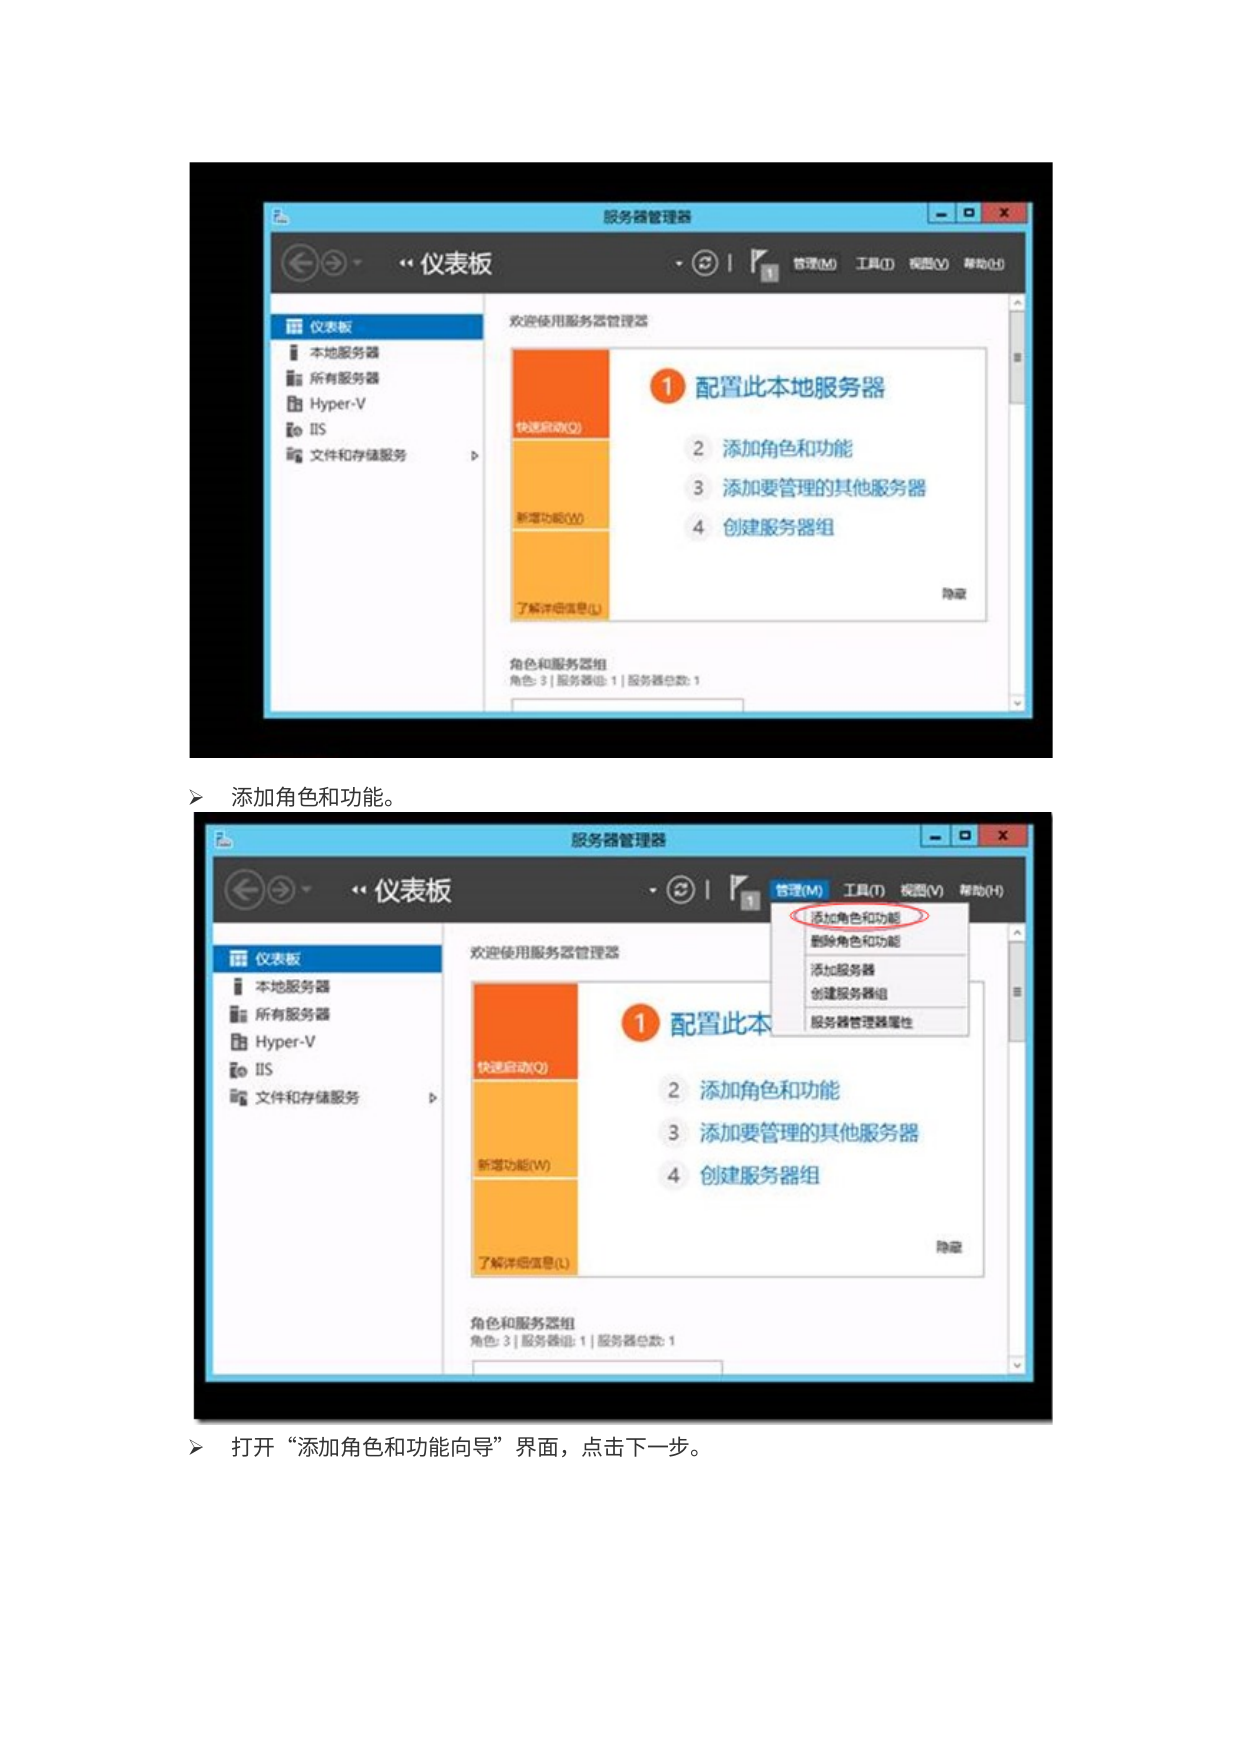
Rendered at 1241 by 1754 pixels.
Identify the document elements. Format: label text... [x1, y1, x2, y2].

picture [187, 162, 1053, 758]
list 打开“添加角色和功能向导”界面，点击下一步。 [187, 1429, 1053, 1462]
picture [187, 812, 1053, 1425]
list 添加角色和功能。 [187, 779, 1053, 812]
